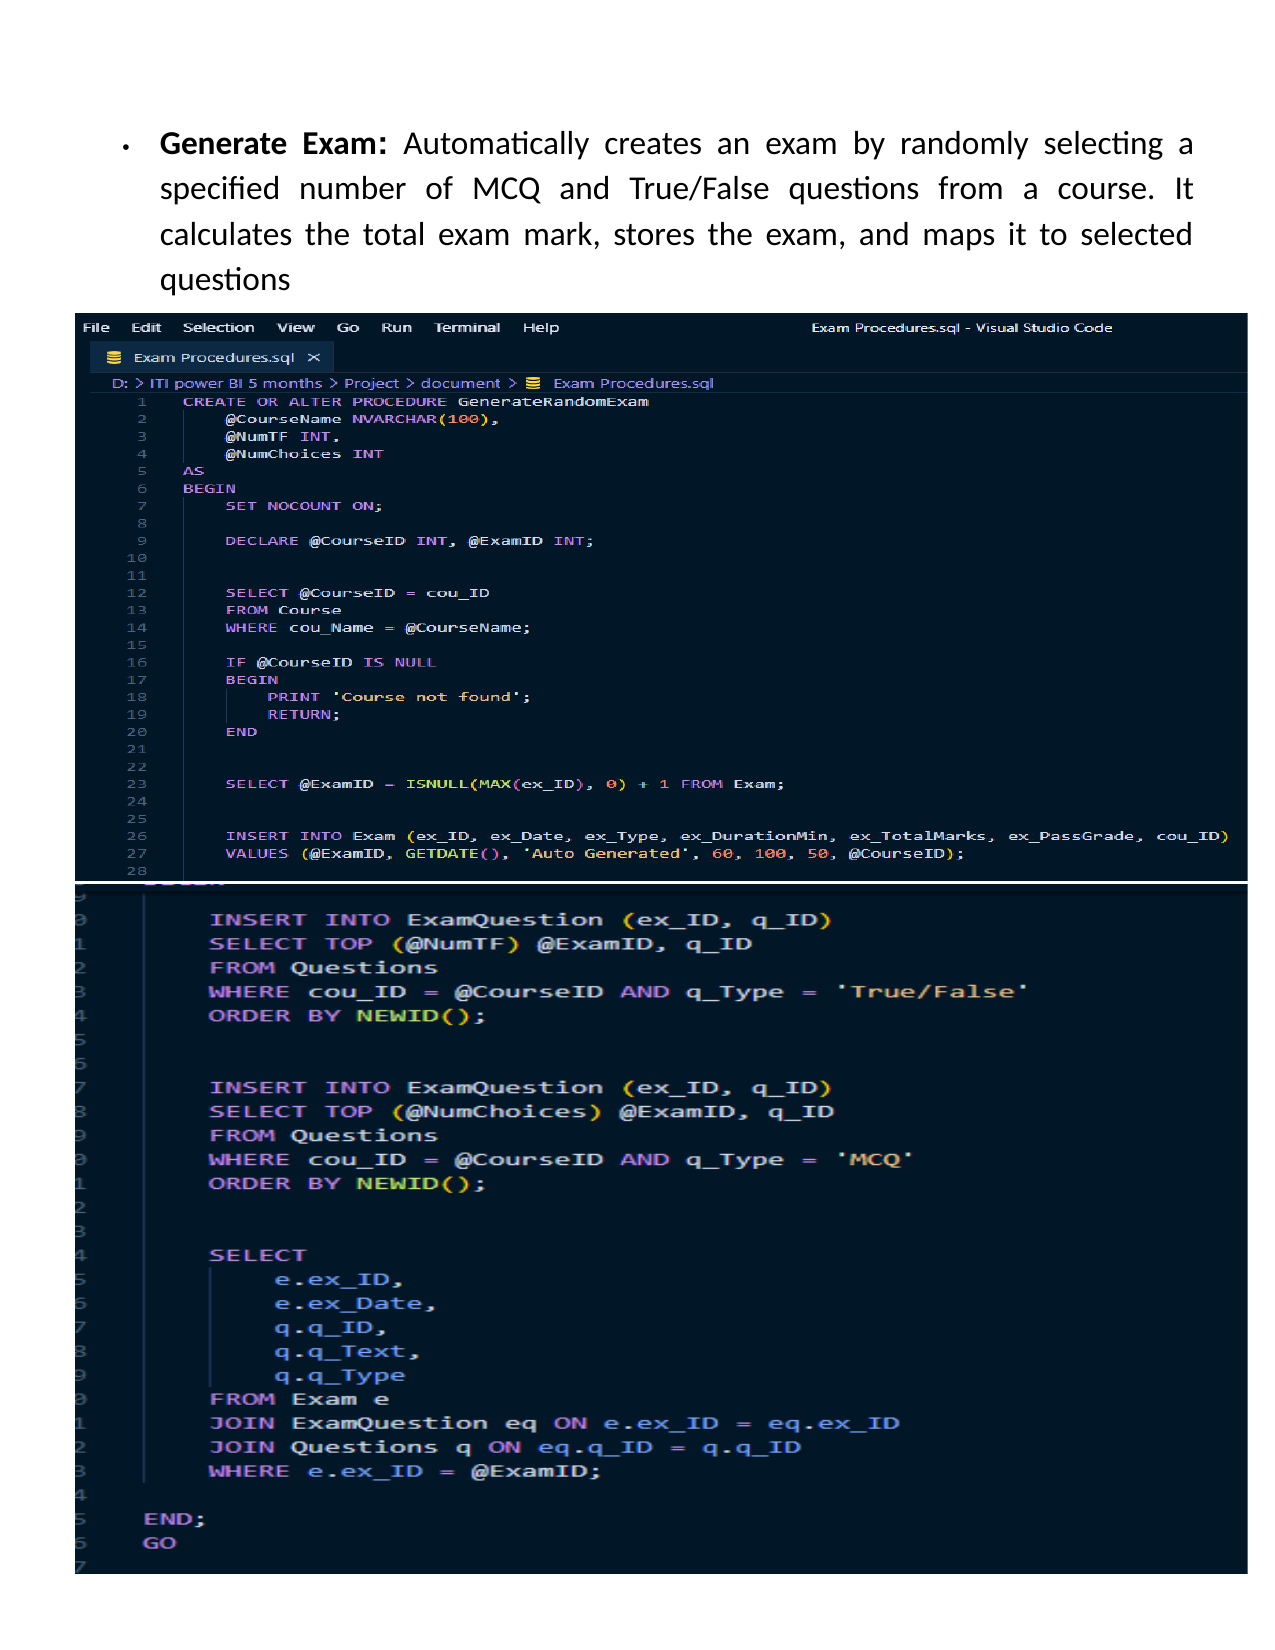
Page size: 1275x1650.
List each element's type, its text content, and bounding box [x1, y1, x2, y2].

picture [75, 313, 1248, 881]
picture [75, 884, 1248, 1574]
list Generate Exam: Automatically creates an exam by randomly selecting a specified number of MCQ and True/False questions from a course. It calculates the total exam mark, stores the exam, and maps it to selected questions [122, 122, 1195, 299]
